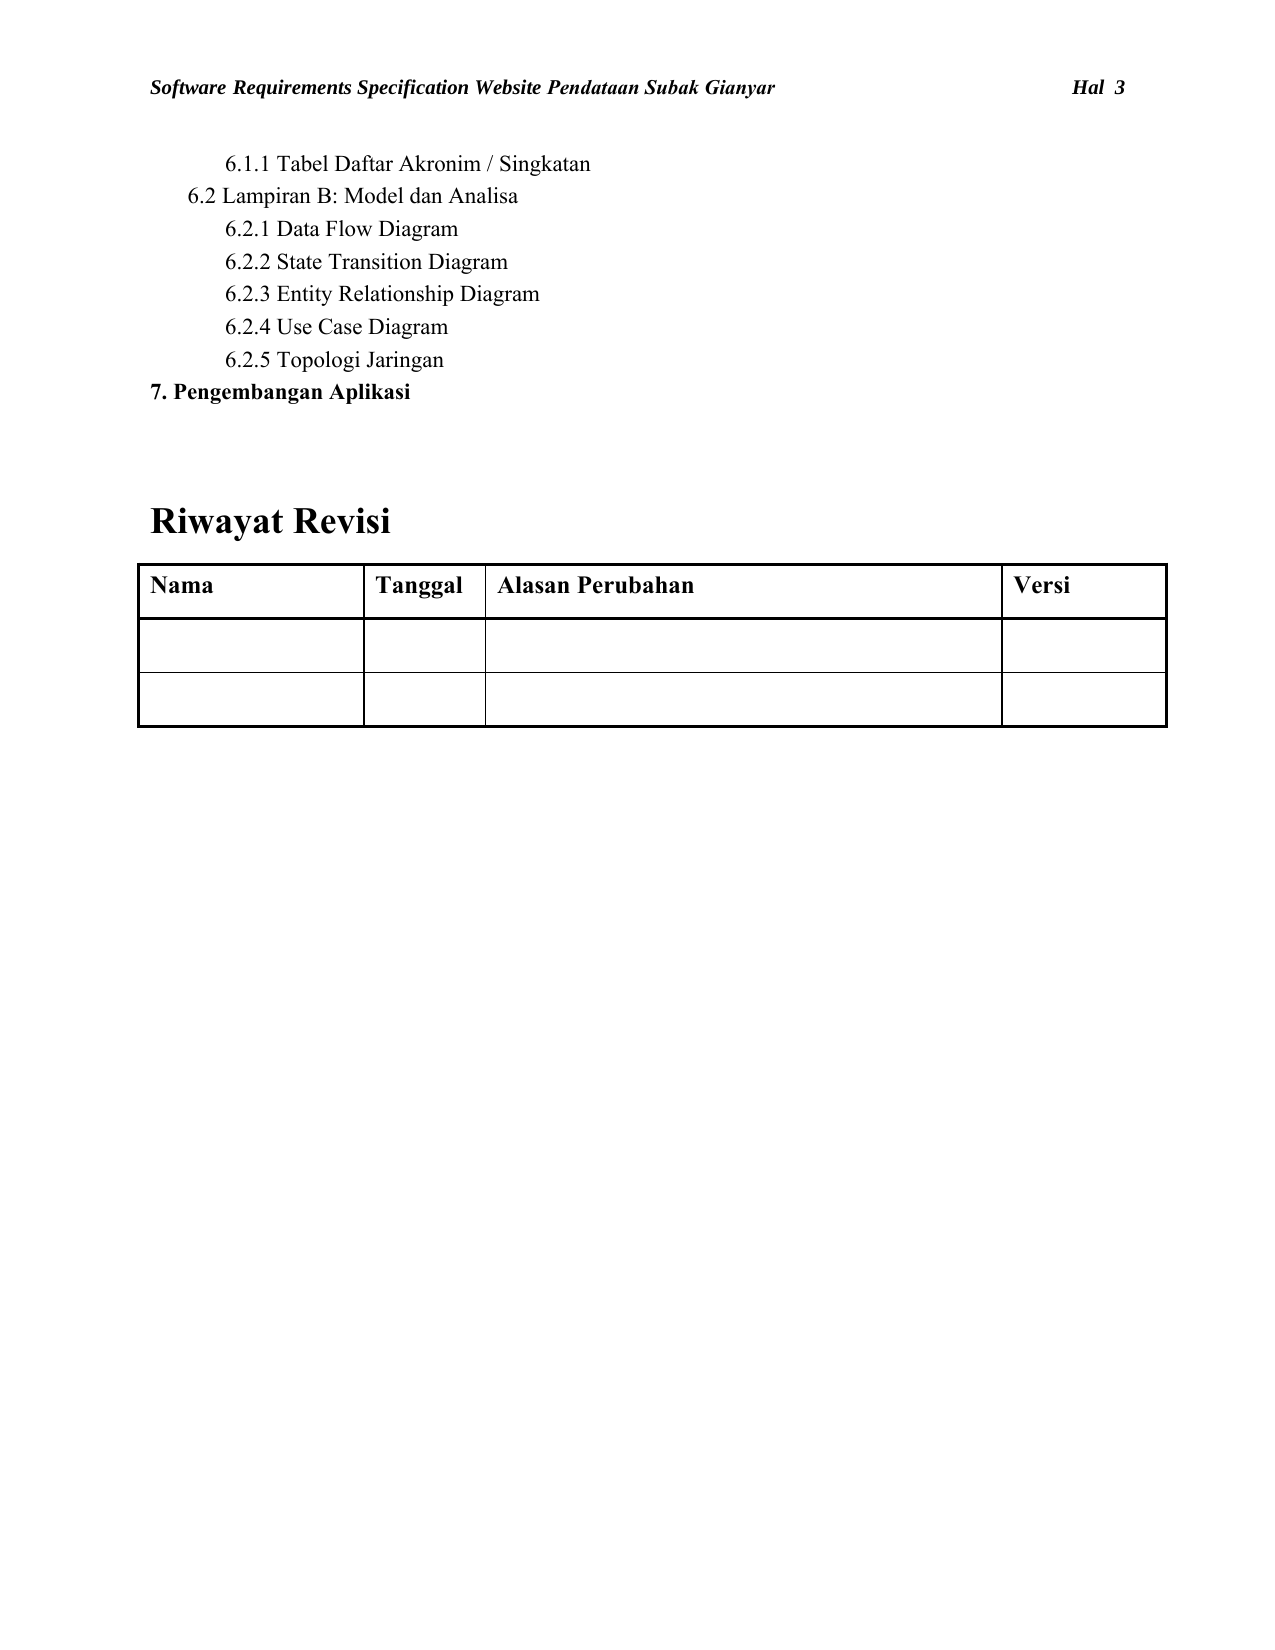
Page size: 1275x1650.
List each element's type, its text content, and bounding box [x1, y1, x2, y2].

table_cell [365, 620, 485, 672]
table_cell [365, 673, 485, 724]
table_cell [1003, 673, 1165, 724]
table_cell [486, 673, 1001, 724]
table_header Alasan Perubahan [486, 566, 1001, 617]
table_header Tanggal [365, 566, 485, 617]
text Riwayat Revisi [150, 498, 1125, 541]
table_cell [486, 620, 1001, 672]
table_cell [1003, 620, 1165, 672]
table_header Versi [1003, 566, 1165, 617]
table_header Nama [140, 566, 363, 617]
table_cell [140, 620, 363, 672]
table_cell [140, 673, 363, 724]
